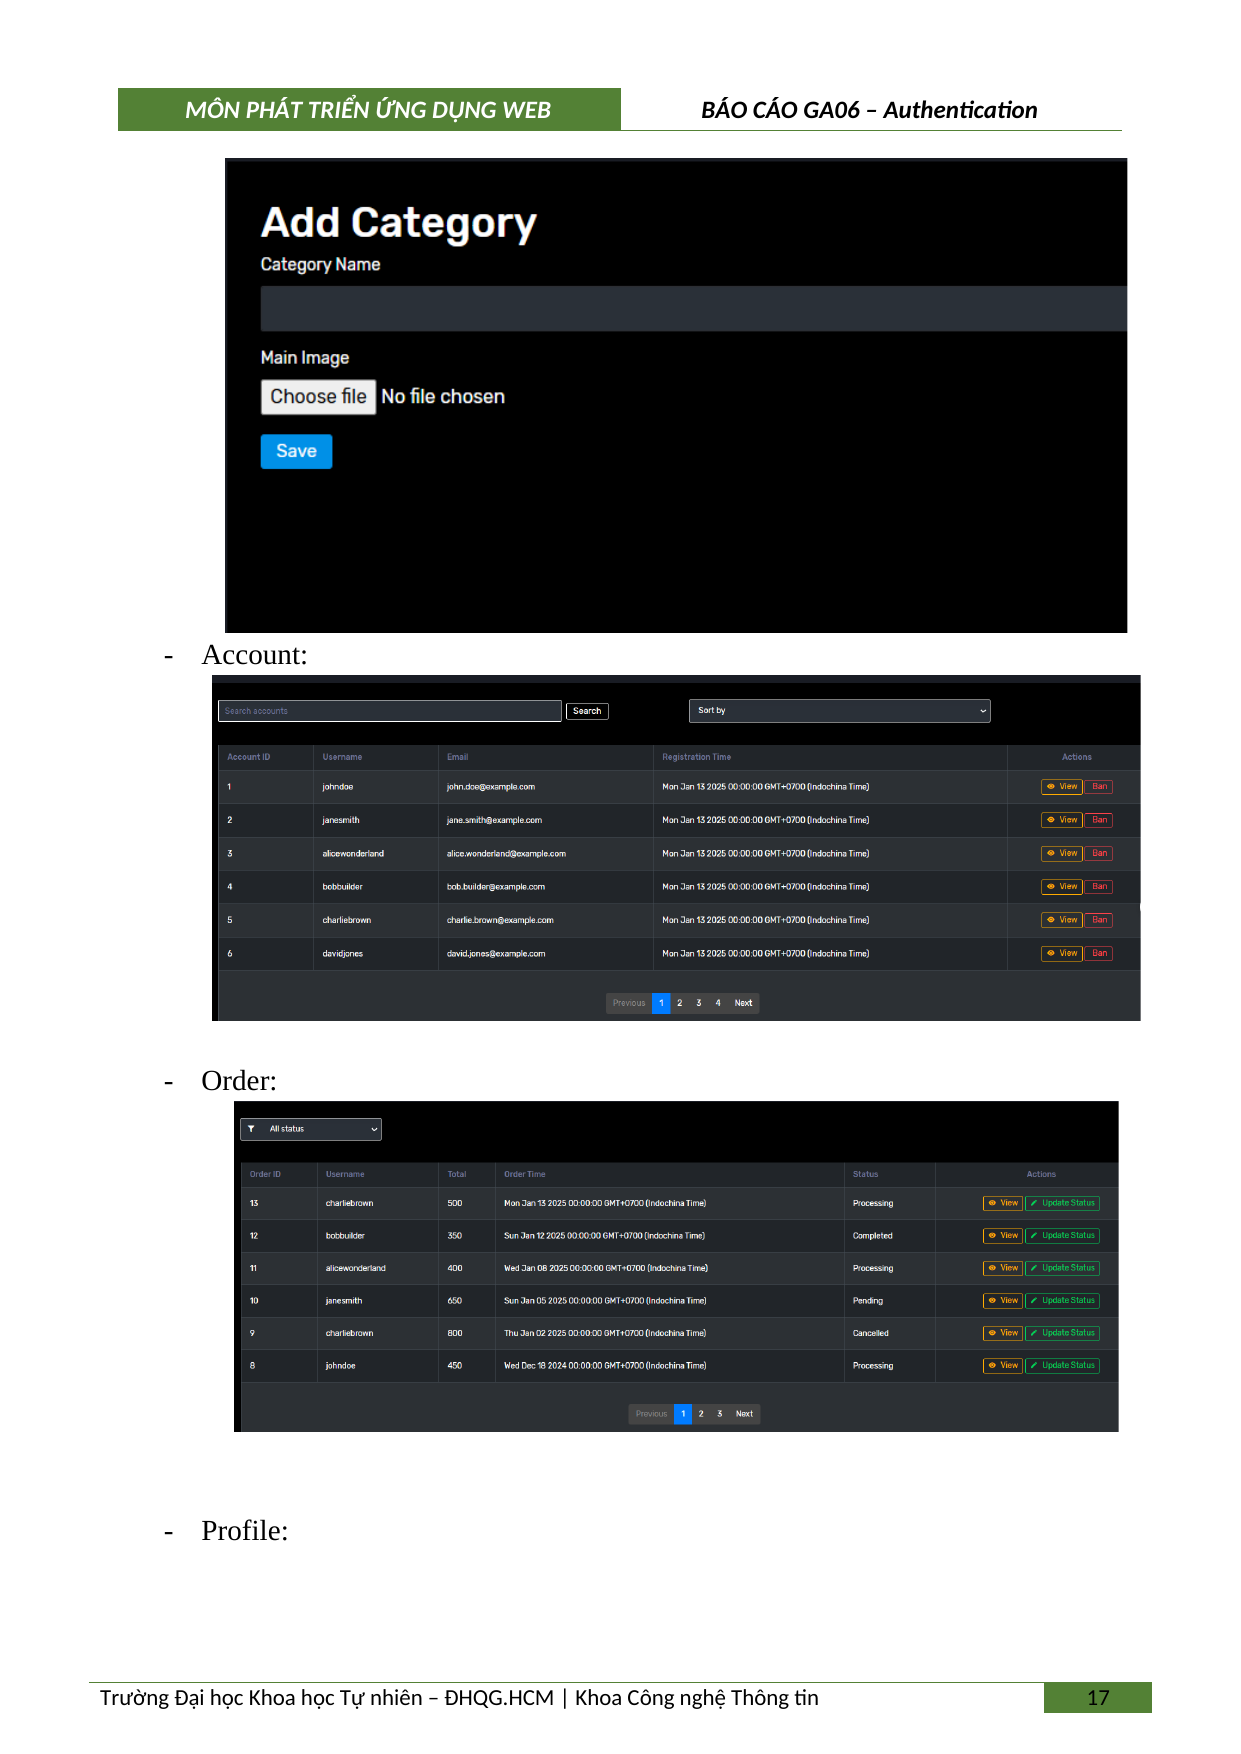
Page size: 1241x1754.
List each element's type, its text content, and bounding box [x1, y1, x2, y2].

list Order: [164, 1063, 1152, 1096]
list Account: [164, 637, 1152, 670]
picture [212, 675, 1141, 1021]
picture [225, 158, 1128, 633]
picture [234, 1101, 1119, 1432]
list Profile: [164, 1513, 1152, 1547]
